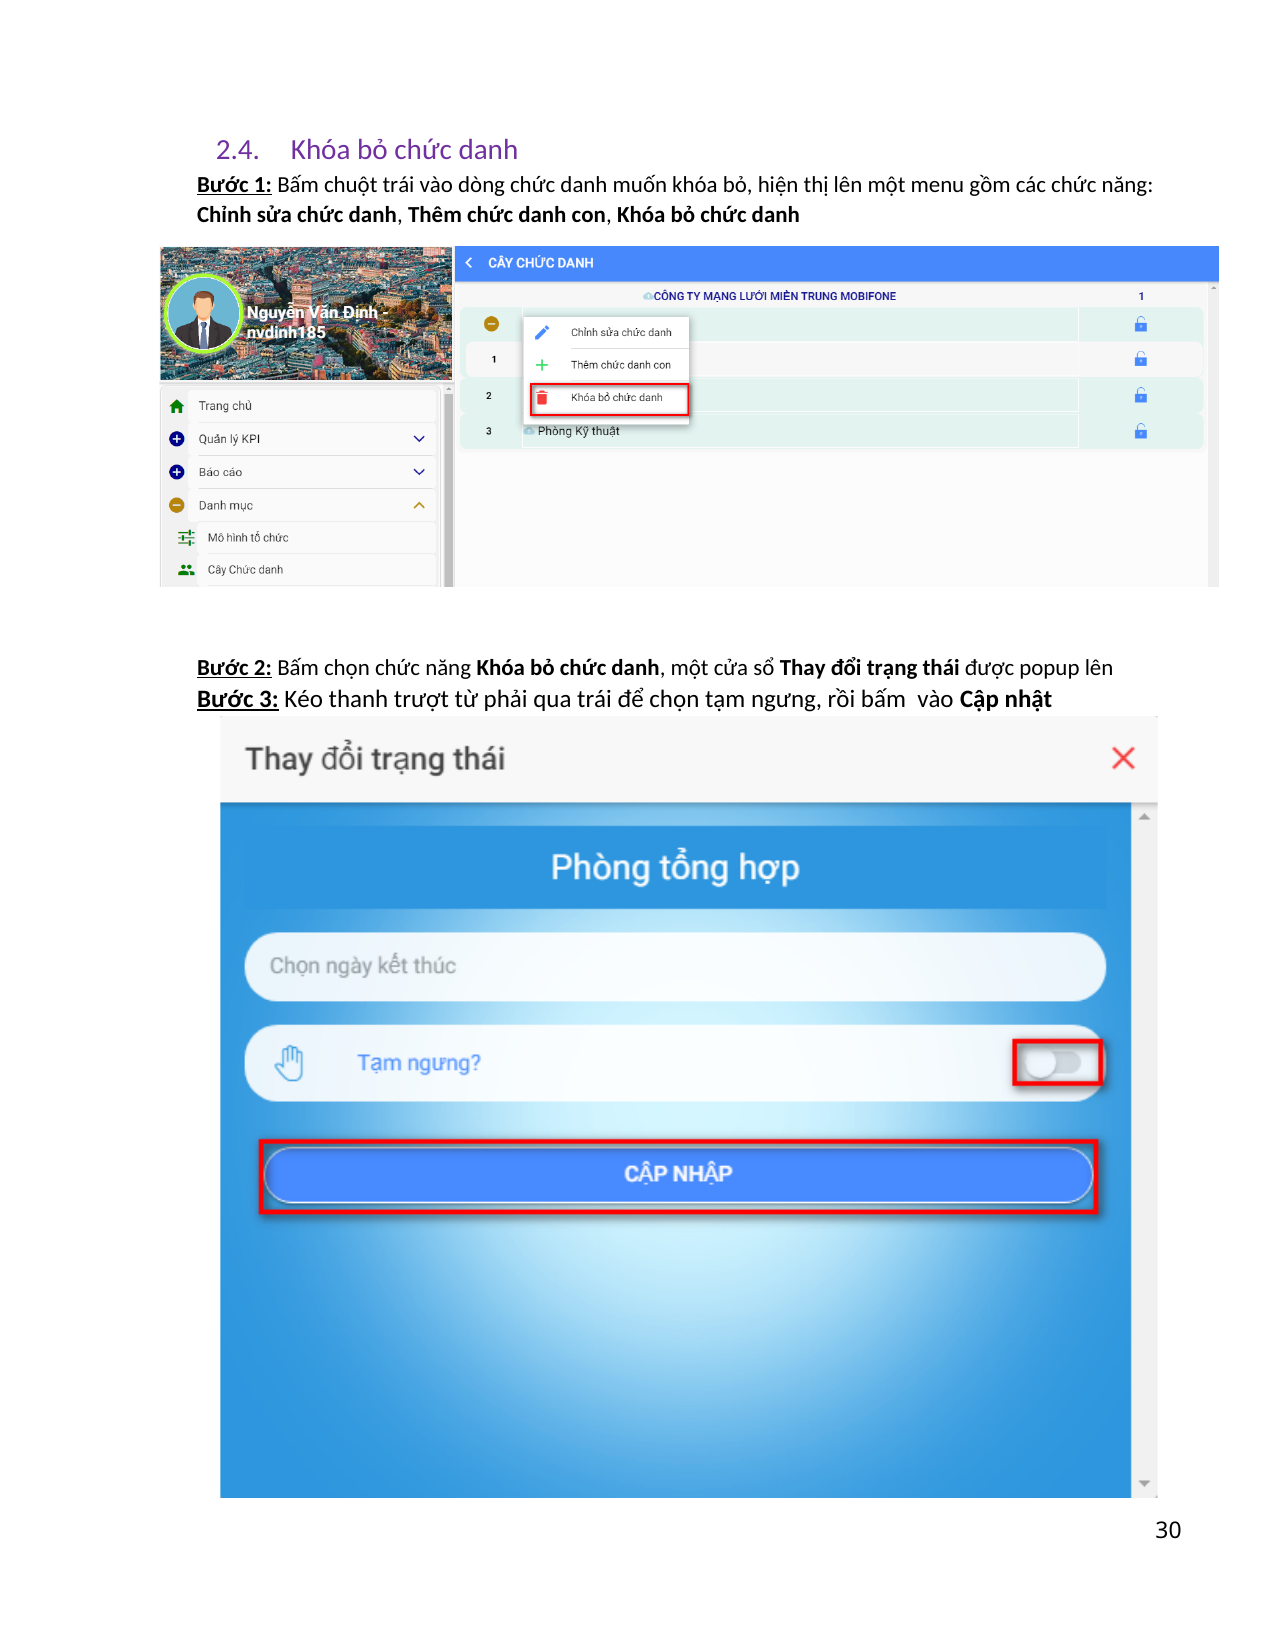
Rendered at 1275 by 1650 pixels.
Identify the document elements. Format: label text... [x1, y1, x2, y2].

picture [220, 716, 1158, 1498]
picture [159, 246, 1219, 587]
list Bước 1: Bấm chuột trái vào dòng chức danh muốn khóa bỏ, hiện thị lên một menu gồm các chức năng: Chỉnh sửa chức danh, Thêm chức danh con, Khóa bỏ chức danh [197, 170, 1181, 228]
list Bước 3: Kéo thanh trượt từ phải qua trái để chọn tạm ngưng, rồi bấm vào Cập nhật [197, 683, 1181, 714]
list Khóa bỏ chức danh [216, 131, 1181, 167]
list Bước 2: Bấm chọn chức năng Khóa bỏ chức danh, một cửa sổ Thay đổi trạng thái được popup lên [197, 653, 1181, 681]
